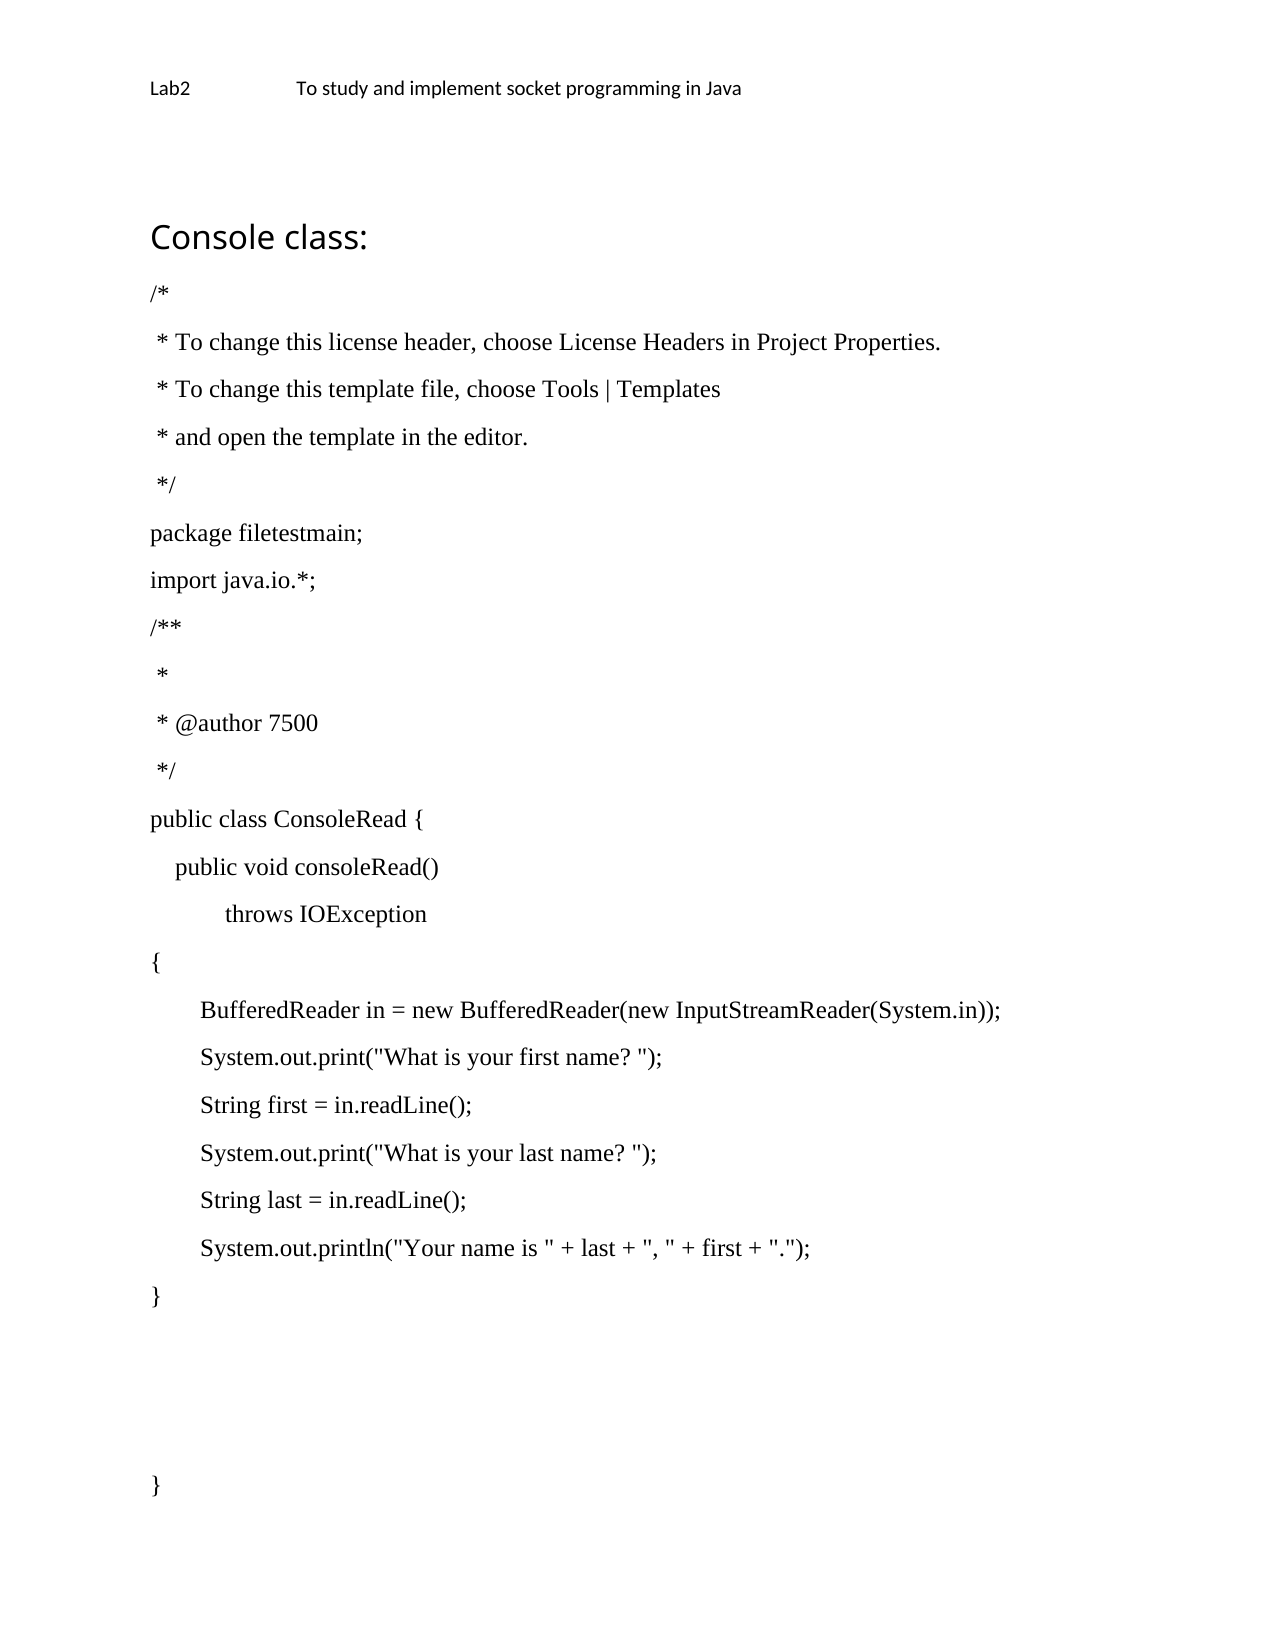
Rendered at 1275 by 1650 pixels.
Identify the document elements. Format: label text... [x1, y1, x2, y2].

text System.out.println("Your name is " + last + ", " + first + "."); [150, 1233, 1125, 1262]
text throws IOException [150, 899, 1125, 928]
text */ [150, 756, 1125, 785]
text import java.io.*; [150, 565, 1125, 594]
text Console class: [150, 213, 1125, 259]
text /* [150, 279, 1125, 308]
text * To change this license header, choose License Headers in Project Properties. [150, 327, 1125, 356]
text * and open the template in the editor. [150, 422, 1125, 451]
text } [150, 1470, 1125, 1499]
text BufferedReader in = new BufferedReader(new InputStreamReader(System.in)); [150, 995, 1125, 1023]
text public class ConsoleRead { [150, 804, 1125, 833]
text public void consoleRead() [150, 852, 1125, 880]
text * To change this template file, choose Tools | Templates [150, 374, 1125, 403]
text System.out.print("What is your first name? "); [150, 1042, 1125, 1071]
text * @author 7500 [150, 708, 1125, 737]
text { [150, 947, 1125, 976]
text */ [150, 470, 1125, 499]
text String first = in.readLine(); [150, 1090, 1125, 1119]
text * [150, 661, 1125, 689]
text } [150, 1281, 1125, 1310]
text System.out.print("What is your last name? "); [150, 1138, 1125, 1167]
text package filetestmain; [150, 518, 1125, 546]
text String last = in.readLine(); [150, 1186, 1125, 1214]
text /** [150, 613, 1125, 642]
